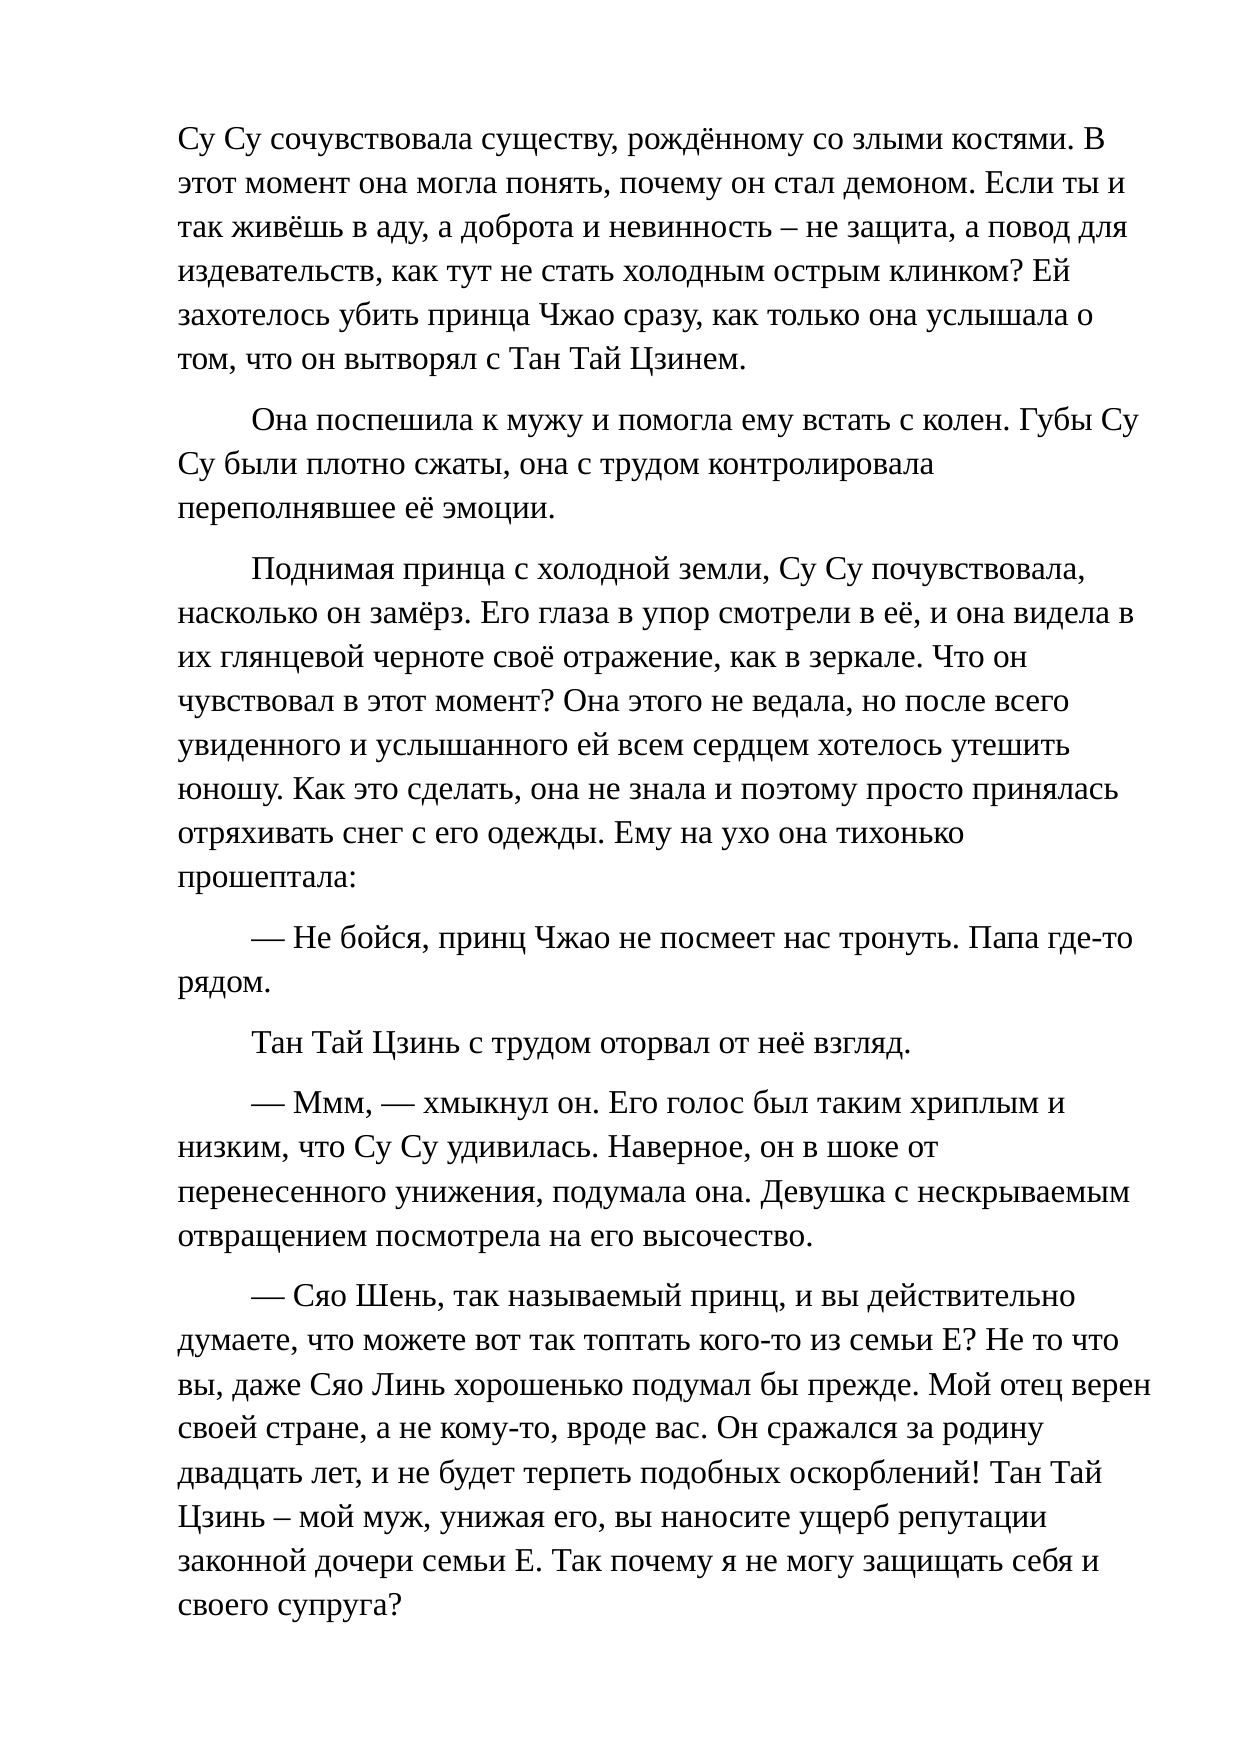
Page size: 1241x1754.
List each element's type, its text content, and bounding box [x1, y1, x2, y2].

text — Не бойся, принц Чжао не посмеет нас тронуть. Папа где-то рядом. [177, 917, 1152, 999]
text — Ммм, — хмыкнул он. Его голос был таким хриплым и низким, что Су Су удивилась. Наверное, он в шоке от перенесенного унижения, подумала она. Девушка с нескрываемым отвращением посмотрела на его высочество. [177, 1083, 1152, 1253]
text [177, 118, 1152, 377]
text — Сяо Шень, так называемый принц, и вы действительно думаете, что можете вот так топтать кого-то из семьи Е? Не то что вы, даже Сяо Линь хорошенько подумал бы прежде. Мой отец верен своей стране, а не кому-то, вроде вас. Он сражался за родину двадцать лет, и не будет терпеть подобных оскорблений! Тан Тай Цзинь – мой муж, унижая его, вы наносите ущерб репутации законной дочери семьи Е. Так почему я не могу защищать себя и своего супруга? [177, 1276, 1152, 1622]
text Поднимая принца с холодной земли, Су Су почувствовала, насколько он замёрз. Его глаза в упор смотрели в её, и она видела в их глянцевой черноте своё отражение, как в зеркале. Что он чувствовал в этот момент? Она этого не ведала, но после всего увиденного и услышанного ей всем сердцем хотелось утешить юношу. Как это сделать, она не знала и поэтому просто принялась отряхивать снег с его одежды. Ему на ухо она тихонько прошептала: [177, 548, 1152, 895]
text Тан Тай Цзинь с трудом оторвал от неё взгляд. [177, 1022, 1152, 1060]
text Она поспешила к мужу и помогла ему встать с колен. Губы Су Су были плотно сжаты, она с трудом контролировала переполнявшее её эмоции. [177, 399, 1152, 526]
